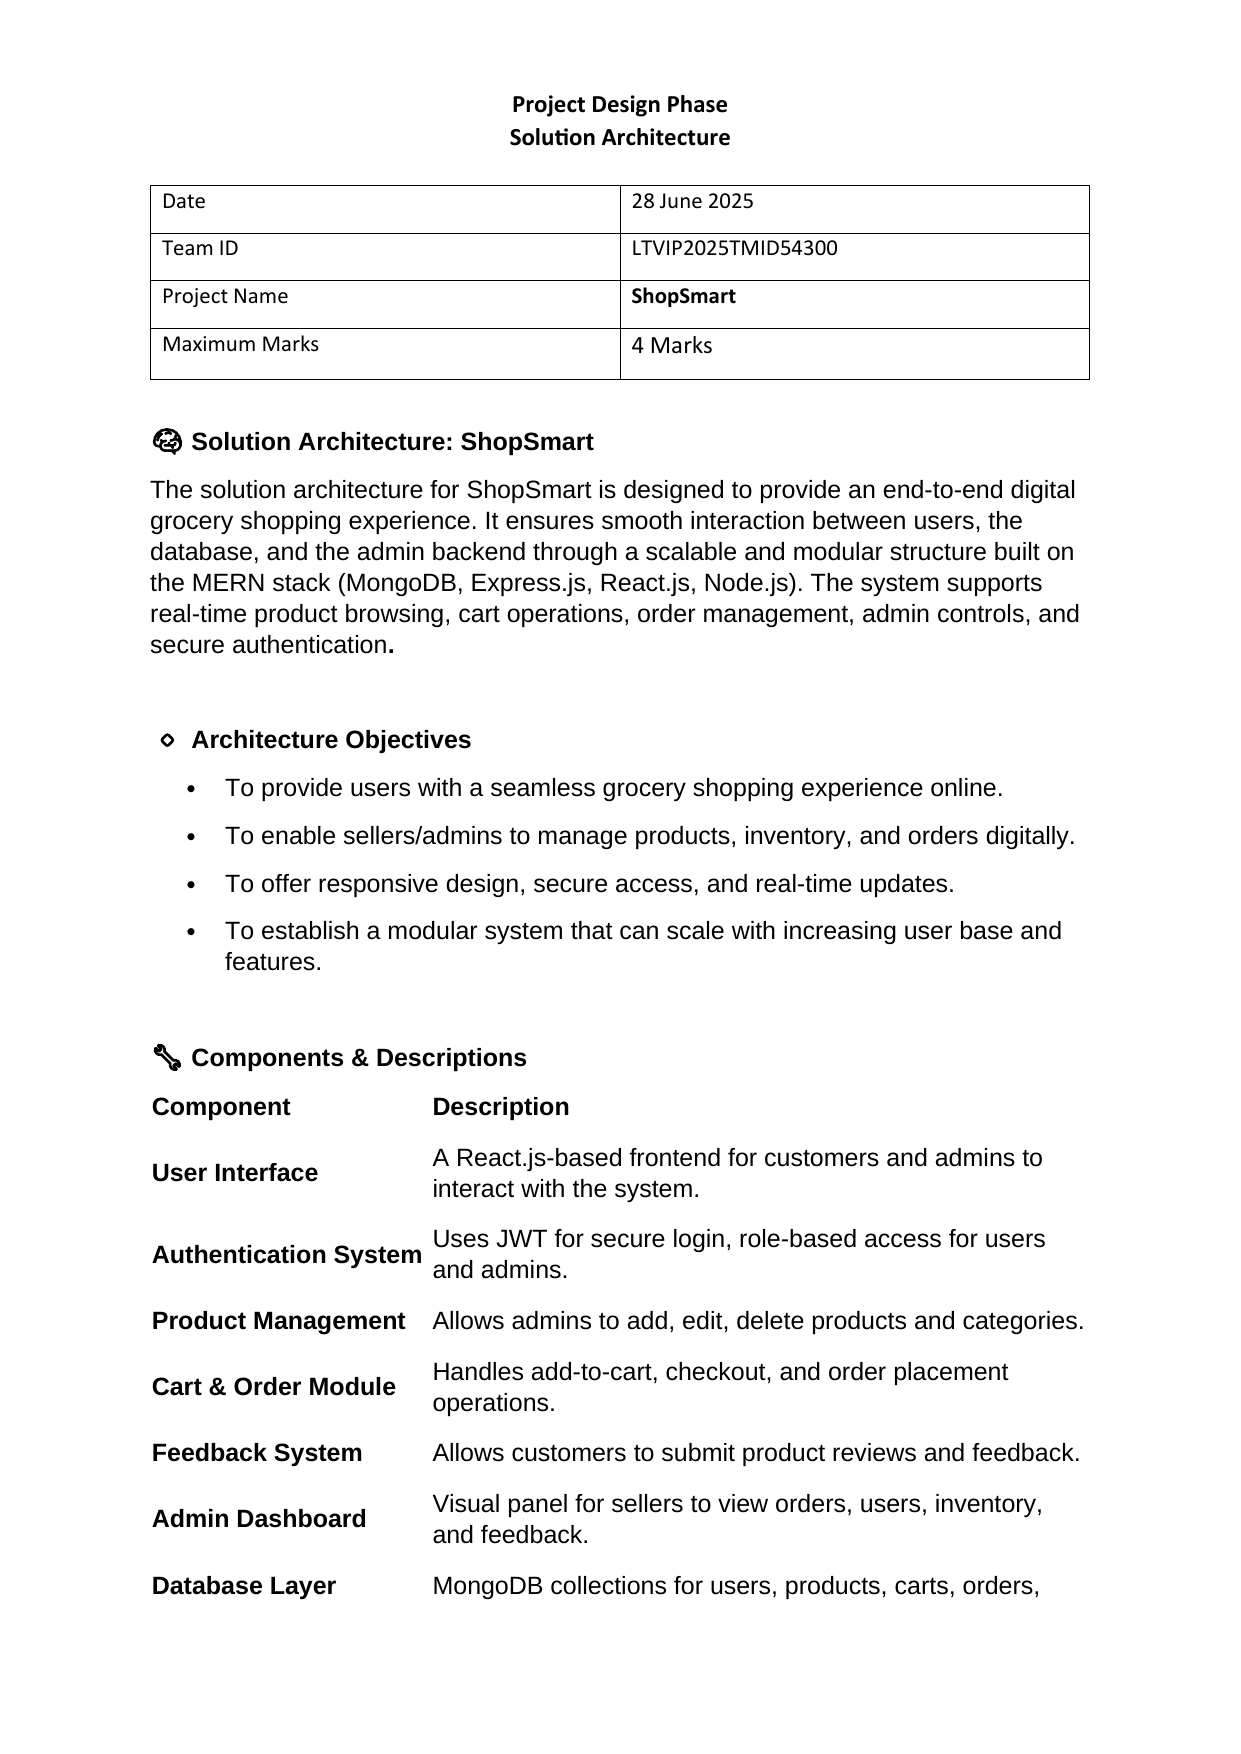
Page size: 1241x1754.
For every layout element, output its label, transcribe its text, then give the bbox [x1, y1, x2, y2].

text 🔧 Components & Descriptions [150, 1043, 1090, 1072]
text The solution architecture for ShopSmart is designed to provide an end-to-end digital grocery shopping experience. It ensures smooth interaction between users, the database, and the admin backend through a scalable and modular structure built on the MERN stack (MongoDB, Express.js, React.js, Node.js). The system supports real-time product browsing, cart operations, order management, admin controls, and secure authentication. [150, 475, 1090, 659]
table_cell Team ID [151, 234, 620, 280]
table_cell Database Layer [150, 1569, 431, 1601]
text Solution Architecture [150, 122, 1090, 152]
table_cell Allows admins to add, edit, delete products and categories. [431, 1305, 1090, 1355]
table_cell Allows customers to submit product reviews and feedback. [431, 1437, 1090, 1487]
table_cell Product Management [150, 1305, 431, 1355]
table_cell Feedback System [150, 1437, 431, 1487]
list To offer responsive design, secure access, and real-time updates. [187, 869, 1090, 897]
table_cell Uses JWT for secure login, role-based access for users and admins. [431, 1223, 1090, 1304]
list To establish a modular system that can scale with increasing user base and features. [187, 916, 1090, 976]
text Project Design Phase [150, 89, 1090, 119]
table_cell Admin Dashboard [150, 1488, 431, 1569]
table_cell Visual panel for sellers to view orders, users, inventory, and feedback. [431, 1488, 1090, 1569]
table_cell Authentication System [150, 1223, 431, 1304]
text 🔹 Architecture Objectives [150, 726, 1090, 754]
text 🧠 Solution Architecture: ShopSmart [150, 427, 1090, 456]
table_cell Project Name [151, 281, 620, 328]
table_cell LTVIP2025TMID54300 [621, 234, 1089, 280]
table_header Description [431, 1091, 1090, 1141]
table_cell A React.js-based frontend for customers and admins to interact with the system. [431, 1141, 1090, 1223]
table_cell 4 Marks [621, 329, 1089, 378]
table_cell Handles add-to-cart, checkout, and order placement operations. [431, 1355, 1090, 1437]
table_cell Cart & Order Module [150, 1355, 431, 1437]
table_header 28 June 2025 [621, 186, 1089, 232]
table_cell ShopSmart [621, 281, 1089, 328]
list To enable sellers/admins to manage products, inventory, and orders digitally. [187, 821, 1090, 850]
table_cell Maximum Marks [151, 329, 620, 378]
table_cell User Interface [150, 1141, 431, 1223]
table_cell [431, 1569, 1090, 1601]
table_header Component [150, 1091, 431, 1141]
list To provide users with a seamless grocery shopping experience online. [187, 773, 1090, 802]
table_header Date [151, 186, 620, 232]
